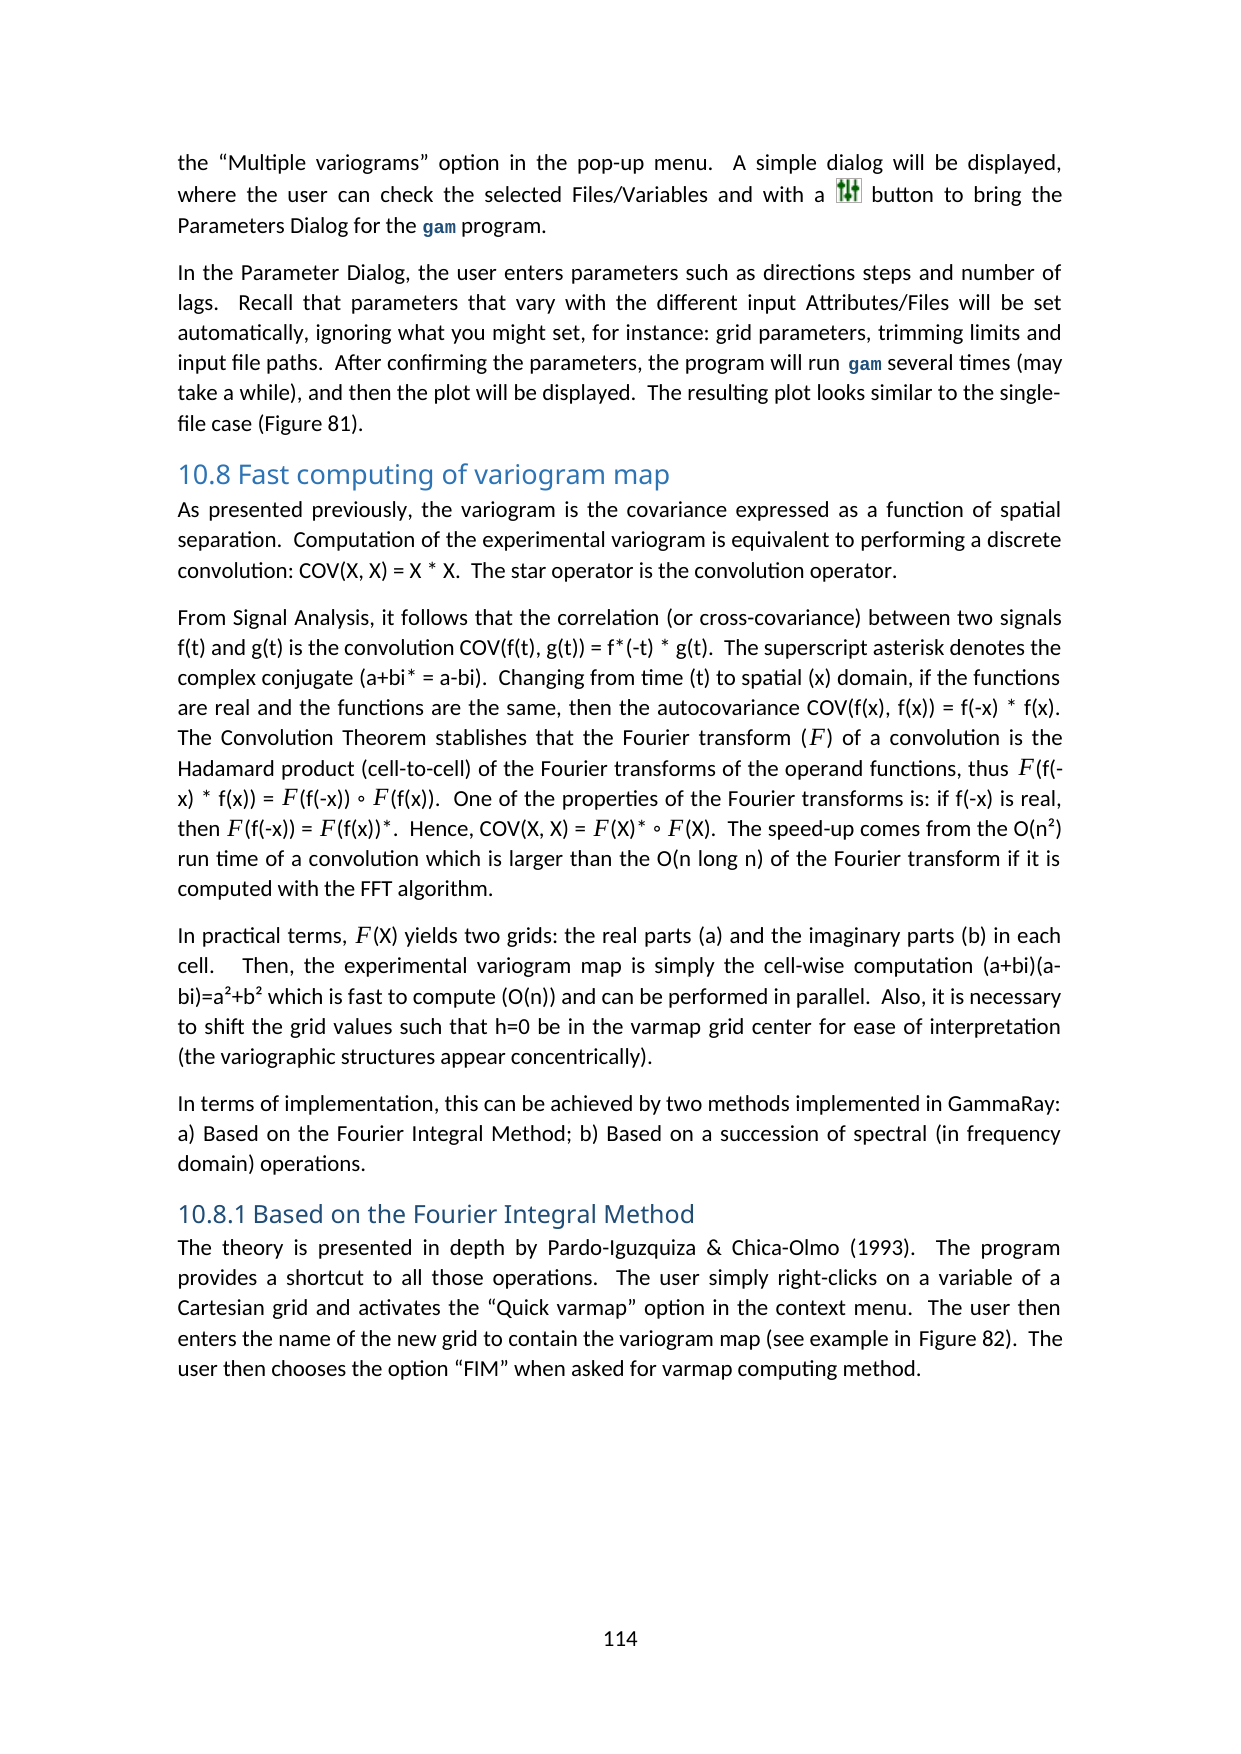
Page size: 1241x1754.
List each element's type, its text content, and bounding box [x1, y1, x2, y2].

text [177, 148, 1063, 239]
text In the Parameter Dialog, the user enters parameters such as directions steps and number of lags. Recall that parameters that vary with the different input Attributes/Files will be set automatically, ignoring what you might set, for instance: grid parameters, trimming limits and input file paths. After confirming the parameters, the program will run gam several times (may take a while), and then the plot will be displayed. The resulting plot looks similar to the single-file case (Figure 81). [177, 258, 1063, 437]
subtitle Fast computing of variogram map [177, 456, 1063, 492]
text From Signal Analysis, it follows that the correlation (or cross-covariance) between two signals f(t) and g(t) is the convolution COV(f(t), g(t)) = f*(-t) * g(t). The superscript asterisk denotes the complex conjugate (a+bi* = a-bi). Changing from time (t) to spatial (x) domain, if the functions are real and the functions are the same, then the autocovariance COV(f(x), f(x)) = f(-x) * f(x). The Convolution Theorem stablishes that the Fourier transform () of a convolution is the Hadamard product (cell-to-cell) of the Fourier transforms of the operand functions, thus (f(-x) * f(x)) = (f(-x)) ◦ (f(x)). One of the properties of the Fourier transforms is: if f(-x) is real, then (f(-x)) = (f(x))*. Hence, COV(X, X) = (X)* ◦ (X). The speed-up comes from the O(n²) run time of a convolution which is larger than the O(n long n) of the Fourier transform if it is computed with the FFT algorithm. [177, 603, 1063, 902]
text The theory is presented in depth by Pardo-Iguzquiza & Chica-Olmo (1993). The program provides a shortcut to all those operations. The user simply right-clicks on a variable of a Cartesian grid and activates the “Quick varmap” option in the context menu. The user then enters the name of the new grid to contain the variogram map (see example in Figure 82). The user then chooses the option “FIM” when asked for varmap computing method. [177, 1233, 1063, 1382]
picture [837, 179, 861, 202]
text As presented previously, the variogram is the covariance expressed as a function of spatial separation. Computation of the experimental variogram is equivalent to performing a discrete convolution: COV(X, X) = X * X. The star operator is the convolution operator. [177, 495, 1063, 584]
text In practical terms, (X) yields two grids: the real parts (a) and the imaginary parts (b) in each cell. Then, the experimental variogram map is simply the cell-wise computation (a+bi)(a-bi)=a²+b² which is fast to compute (O(n)) and can be performed in parallel. Also, it is necessary to shift the grid values such that h=0 be in the varmap grid center for ease of interpretation (the variographic structures appear concentrically). [177, 921, 1063, 1070]
text In terms of implementation, this can be achieved by two methods implemented in GammaRay: a) Based on the Fourier Integral Method; b) Based on a succession of spectral (in frequency domain) operations. [177, 1089, 1063, 1177]
subtitle Based on the Fourier Integral Method [177, 1196, 1063, 1230]
